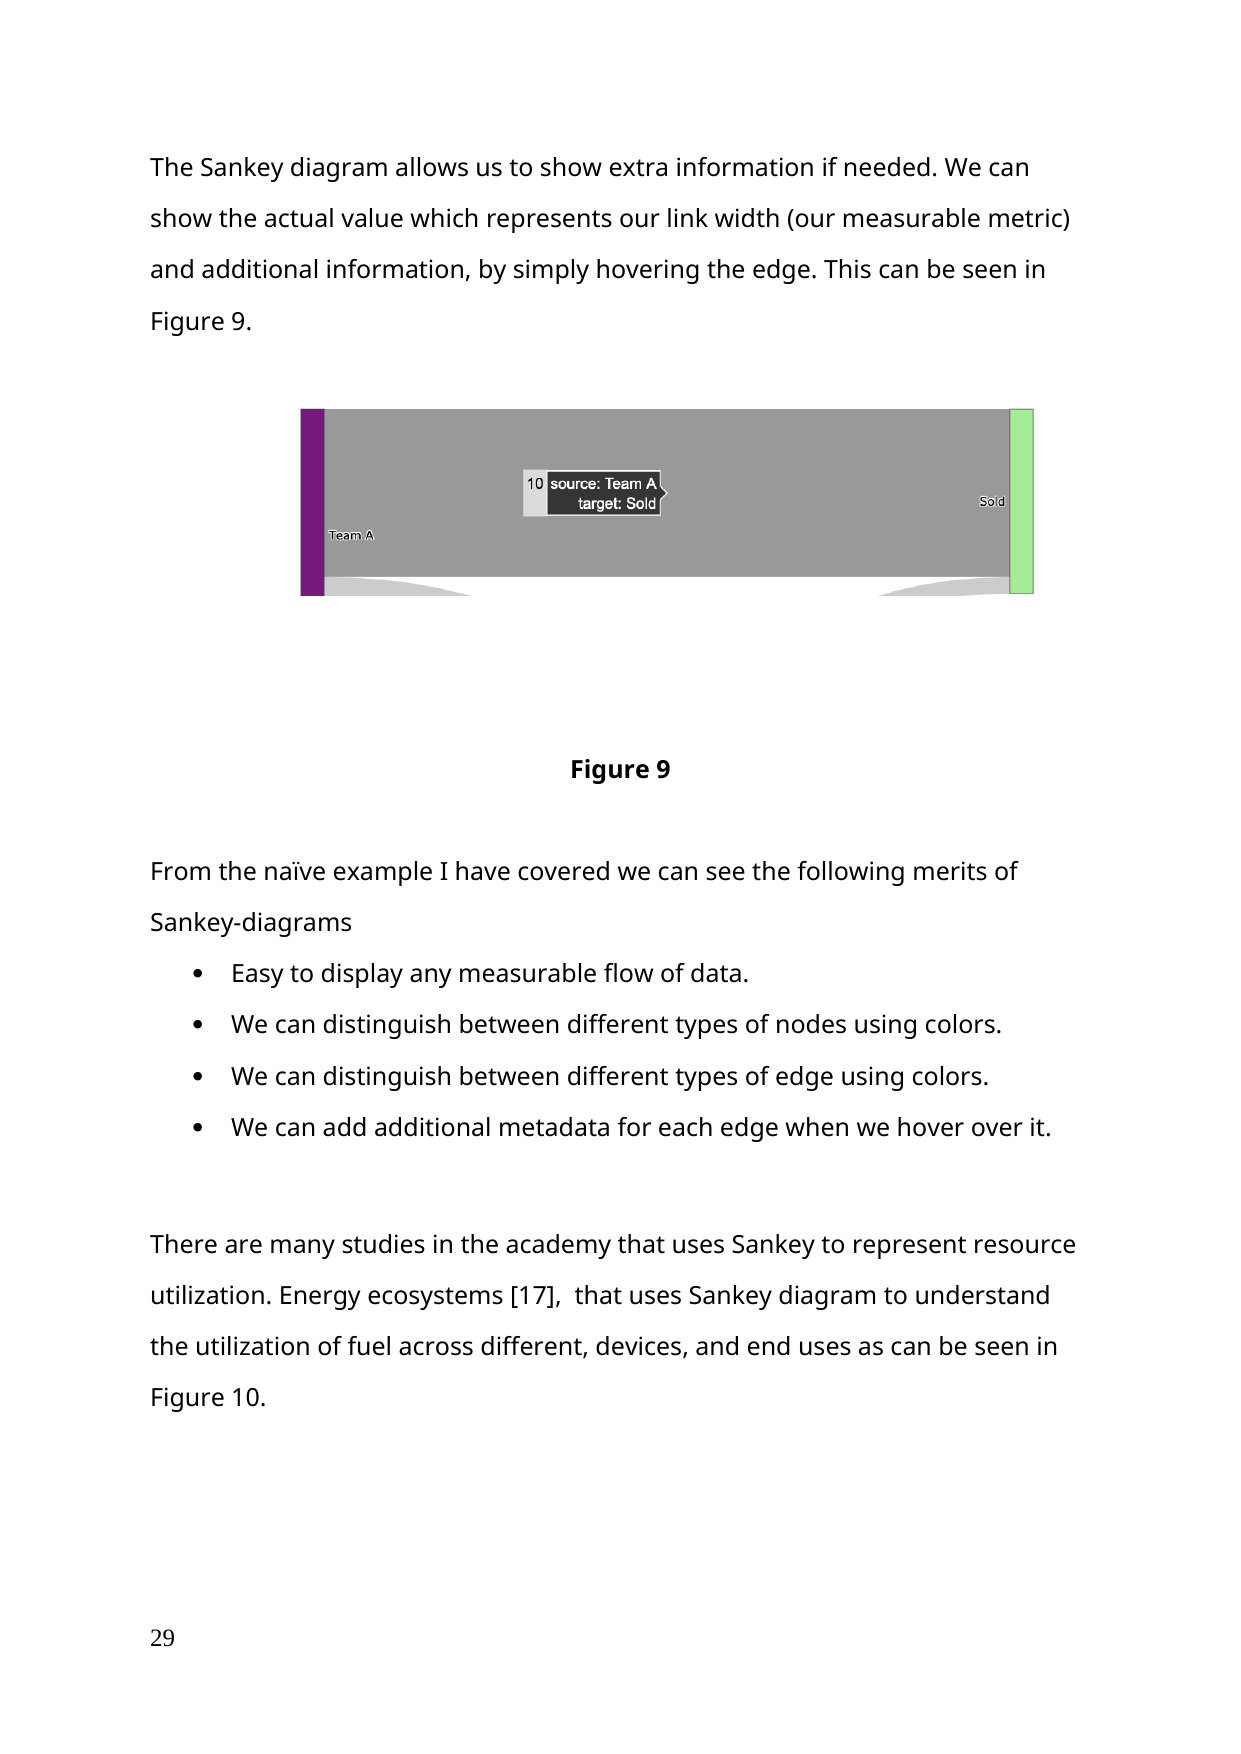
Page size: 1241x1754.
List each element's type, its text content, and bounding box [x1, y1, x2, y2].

text There are many studies in the academy that uses Sankey to represent resource utilization. Energy ecosystems [17], that uses Sankey diagram to understand the utilization of fuel across different, devices, and end uses as can be seen in Figure 10. [150, 1176, 1090, 1414]
text From the naïve example I have covered we can see the following merits of Sankey-diagrams [150, 803, 1090, 939]
list Easy to display any measurable flow of data. [193, 956, 1090, 990]
list We can distinguish between different types of nodes using colors. [193, 1007, 1090, 1041]
picture [293, 401, 1090, 596]
list We can distinguish between different types of edge using colors. [193, 1058, 1090, 1092]
text Figure 9 [150, 752, 1090, 786]
text The Sankey diagram allows us to show extra information if needed. We can show the actual value which represents our link width (our measurable metric) and additional information, by simply hovering the edge. This can be seen in Figure 9. [150, 150, 1090, 380]
list We can add additional metadata for each edge when we hover over it. [193, 1109, 1090, 1143]
